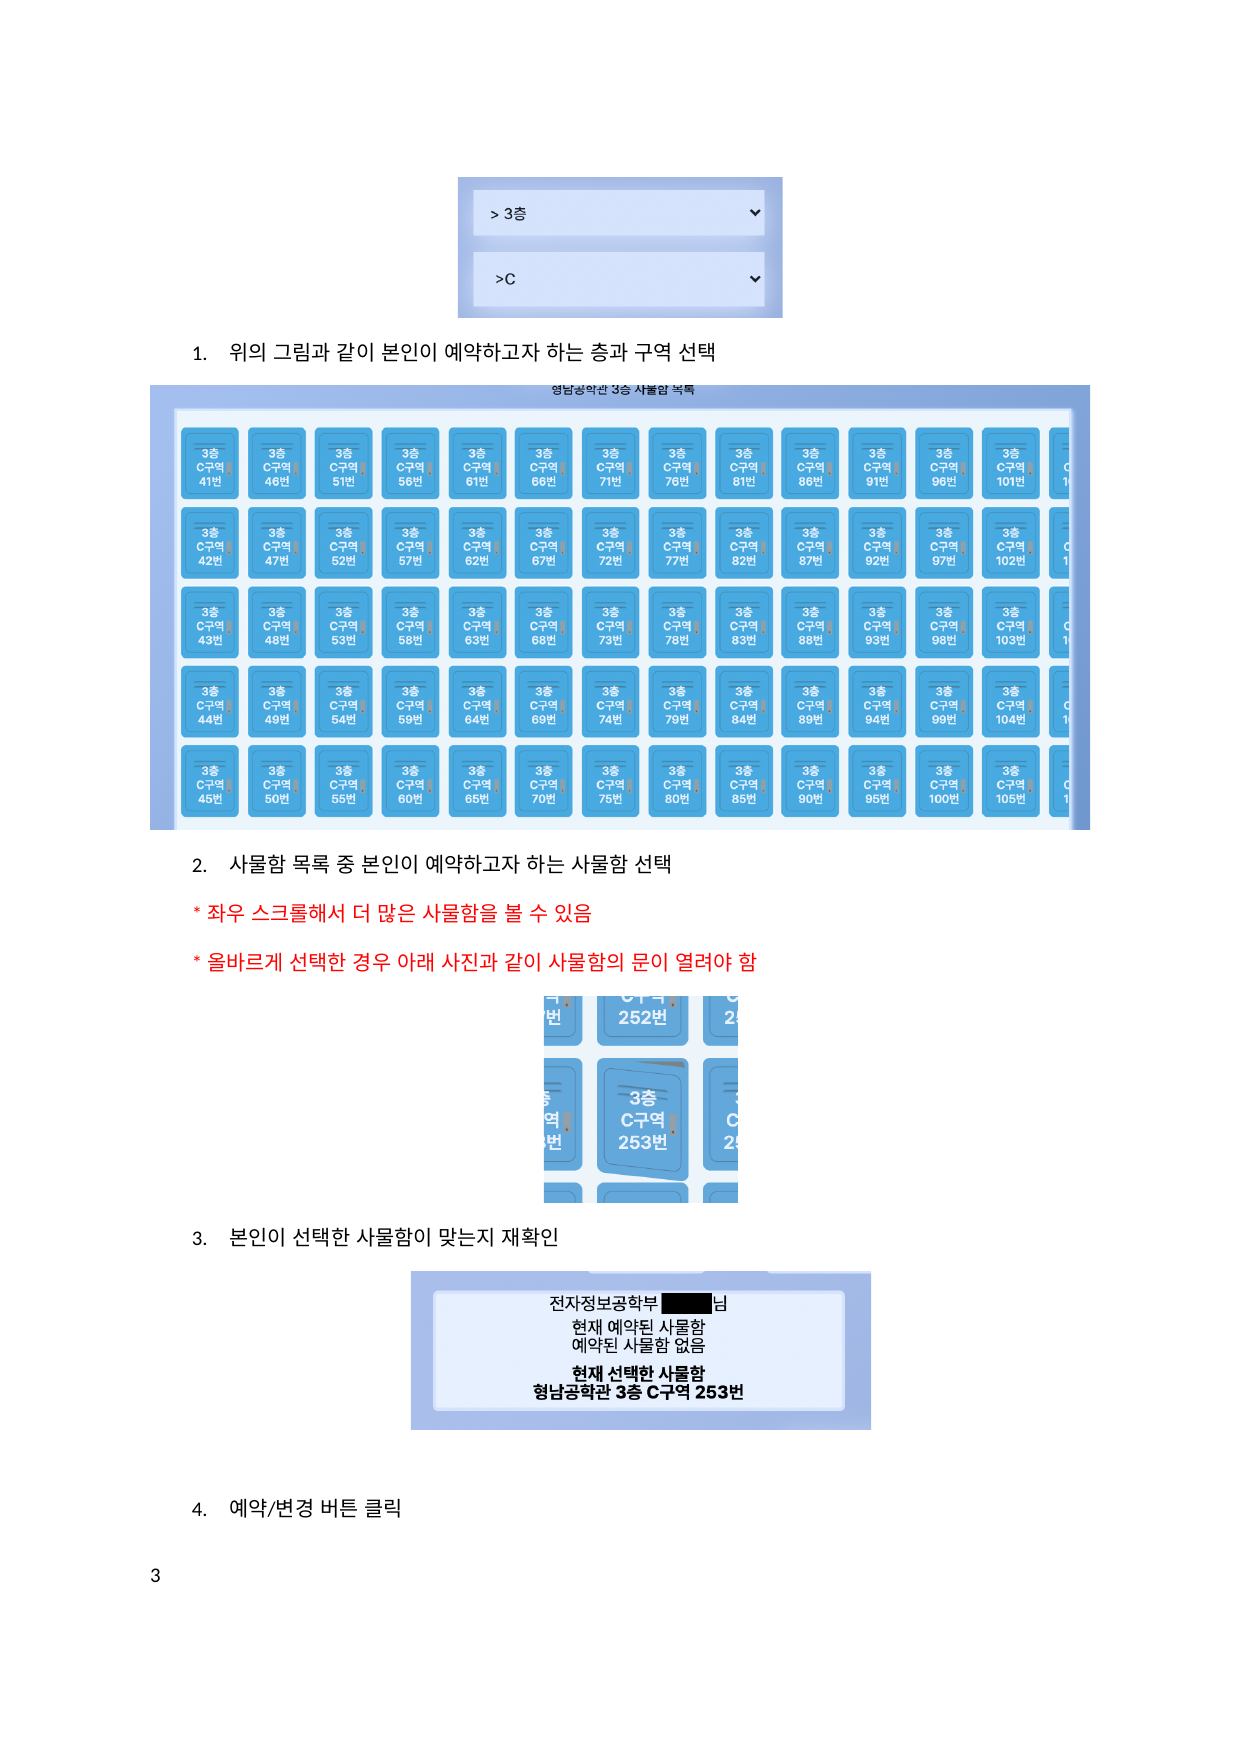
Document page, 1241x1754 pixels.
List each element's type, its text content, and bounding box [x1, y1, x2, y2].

list 사물함 목록 중 본인이 예약하고자 하는 사물함 선택 [192, 848, 1090, 878]
list 예약/변경 버튼 클릭 [192, 1492, 1090, 1522]
picture [543, 996, 738, 1203]
text * 올바르게 선택한 경우 아래 사진과 같이 사물함의 문이 열려야 함 [192, 947, 1090, 977]
text * 좌우 스크롤해서 더 많은 사물함을 볼 수 있음 [192, 897, 1090, 928]
picture [457, 177, 783, 318]
picture [150, 385, 1091, 830]
list 위의 그림과 같이 본인이 예약하고자 하는 층과 구역 선택 [192, 336, 1090, 366]
picture [410, 1271, 872, 1430]
list 본인이 선택한 사물함이 맞는지 재확인 [192, 1222, 1090, 1252]
